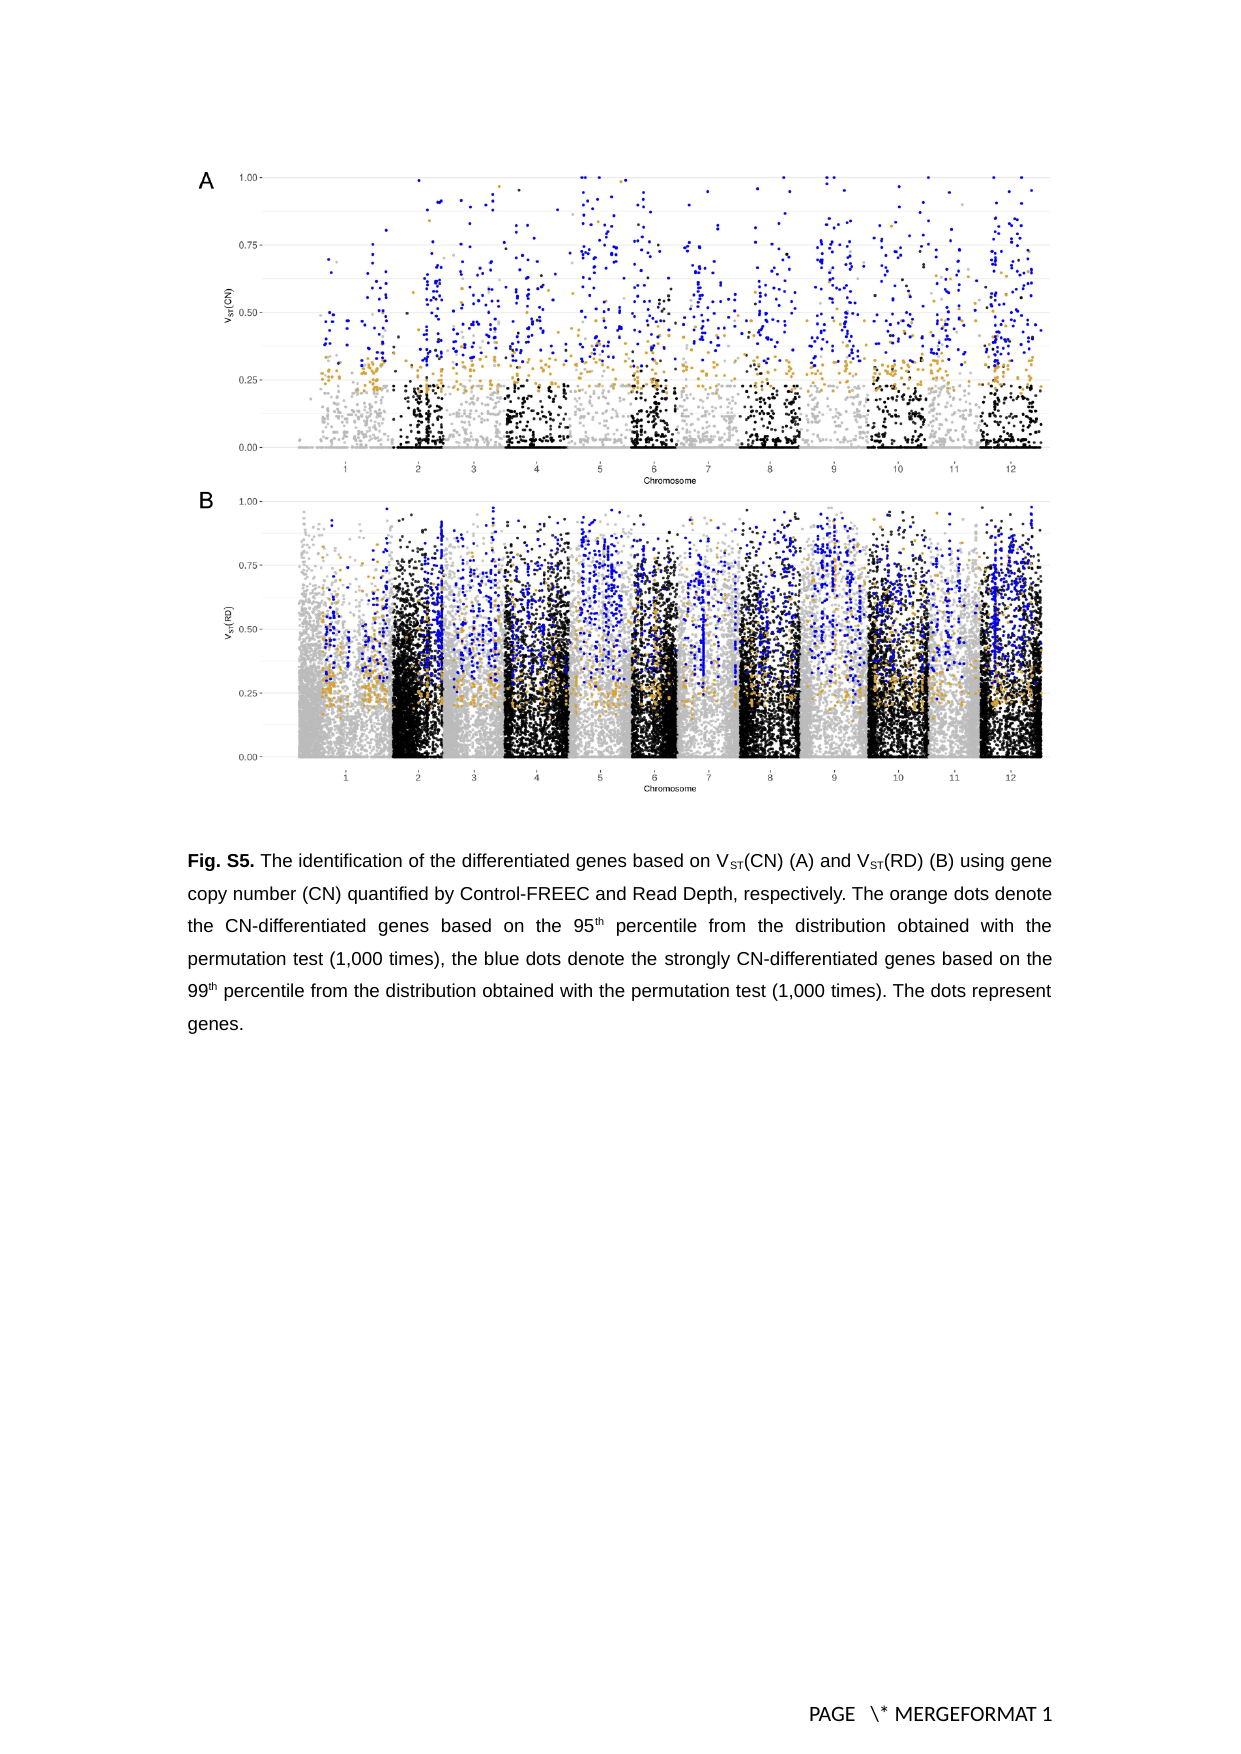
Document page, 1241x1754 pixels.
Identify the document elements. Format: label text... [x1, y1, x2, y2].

picture [187, 162, 1050, 798]
text Fig. S5. The identification of the differentiated genes based on VST(CN) (A) and VST(RD) (B) using gene copy number (CN) quantified by Control-FREEC and Read Depth, respectively. The orange dots denote the CN-differentiated genes based on the 95th percentile from the distribution obtained with the permutation test (1,000 times), the blue dots denote the strongly CN-differentiated genes based on the 99th percentile from the distribution obtained with the permutation test (1,000 times). The dots represent genes. [187, 844, 1053, 1039]
